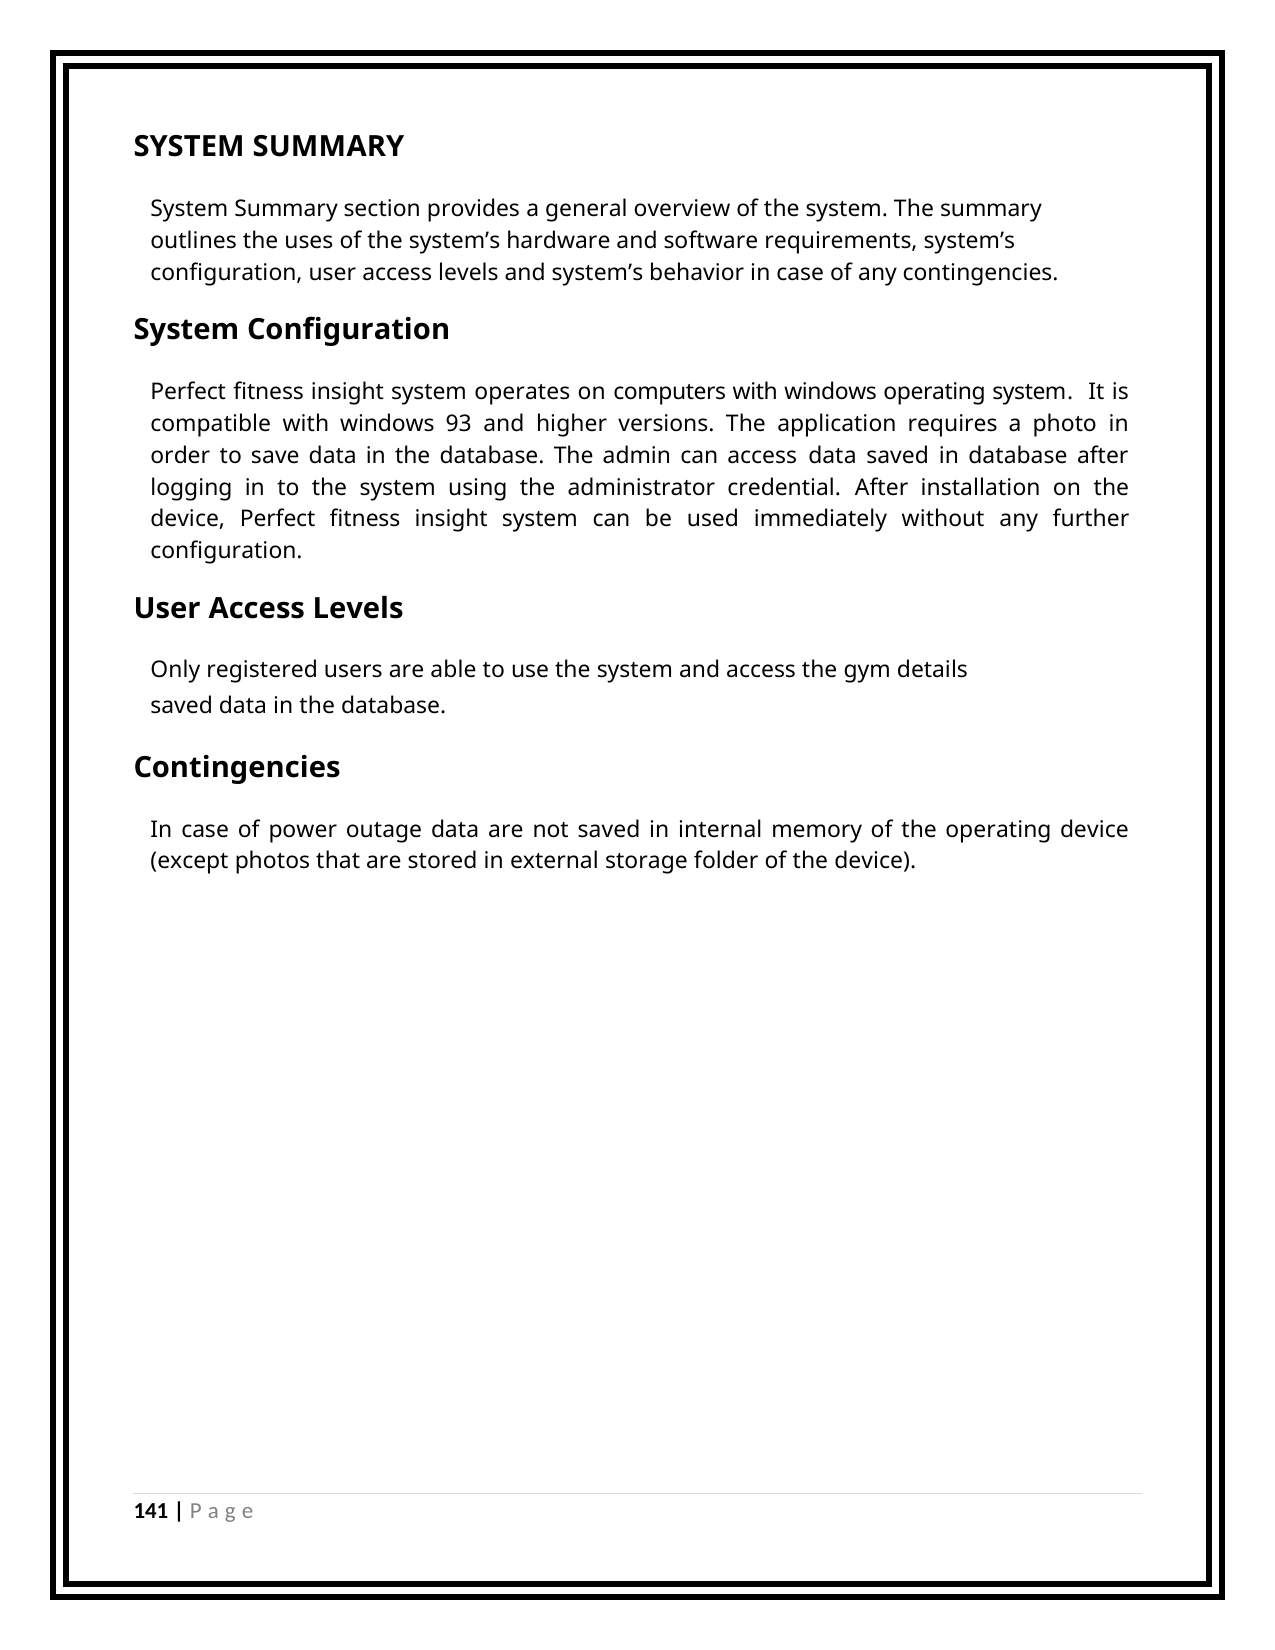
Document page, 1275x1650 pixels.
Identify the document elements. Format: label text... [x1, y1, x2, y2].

text Only registered users are able to use the system and access the gym details saved data in the database. [150, 653, 969, 721]
text In case of power outage data are not saved in internal memory of the operating device (except photos that are stored in external storage folder of the device). [150, 812, 1129, 876]
text User Access Levels [133, 587, 503, 627]
text Contingencies [133, 746, 431, 786]
text Perfect fitness insight system operates on computers with windows operating system. It is compatible with windows 93 and higher versions. The application requires a photo in order to save data in the database. The admin can access data saved in database after logging in to the system using the administrator credential. After installation on the device, Perfect fitness insight system can be used immediately without any further configuration. [150, 375, 1129, 565]
text SYSTEM SUMMARY [133, 125, 508, 165]
text System Configuration [133, 308, 532, 348]
text System Summary section provides a general overview of the system. The summary outlines the uses of the system’s hardware and software requirements, system’s configuration, user access levels and system’s behavior in case of any contingencies. [150, 192, 1102, 287]
